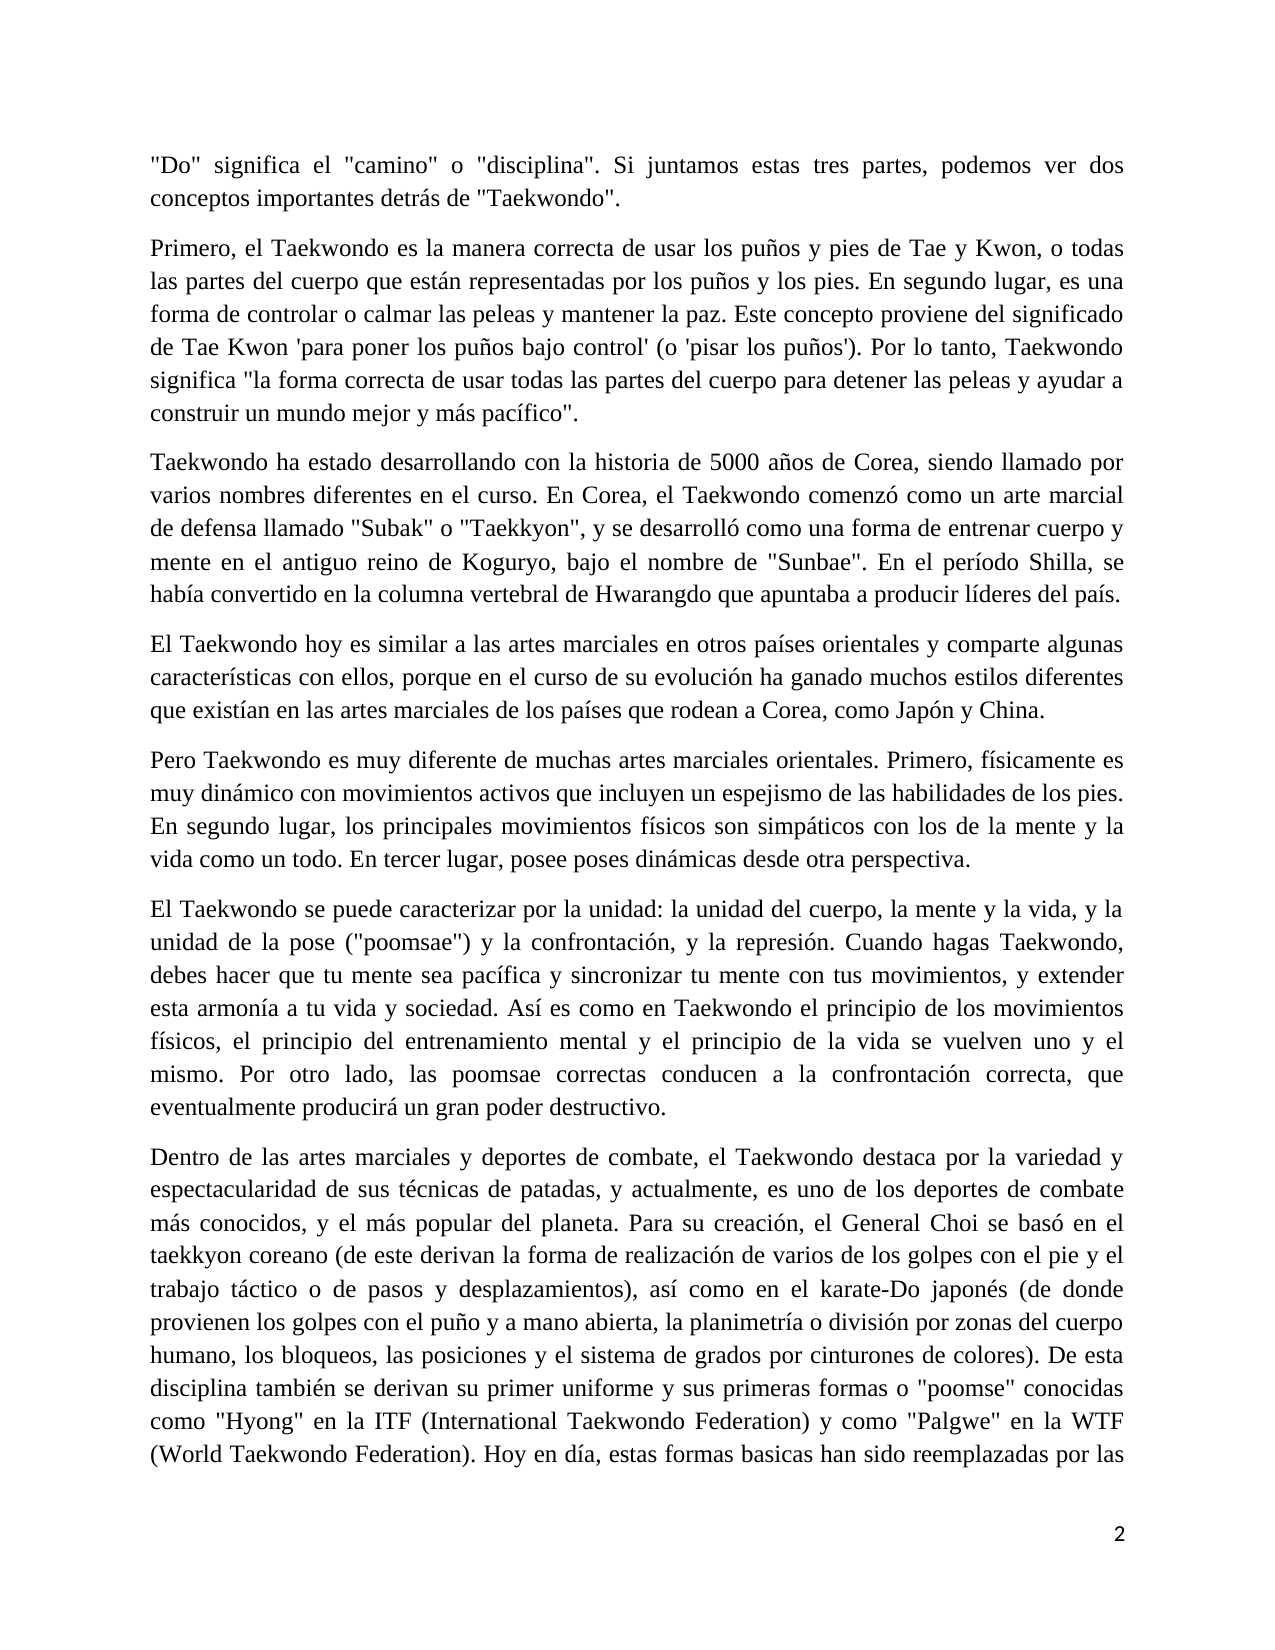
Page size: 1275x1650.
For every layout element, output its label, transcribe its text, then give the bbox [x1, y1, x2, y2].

text Taekwondo ha estado desarrollando con la historia de 5000 años de Corea, siendo llamado por varios nombres diferentes en el curso. En Corea, el Taekwondo comenzó como un arte marcial de defensa llamado "Subak" o "Taekkyon", y se desarrolló como una forma de entrenar cuerpo y mente en el antiguo reino de Koguryo, bajo el nombre de "Sunbae". En el período Shilla, se había convertido en la columna vertebral de Hwarangdo que apuntaba a producir líderes del país. [150, 447, 1125, 608]
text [150, 1142, 1125, 1467]
text El Taekwondo se puede caracterizar por la unidad: la unidad del cuerpo, la mente y la vida, y la unidad de la pose ("poomsae") y la confrontación, y la represión. Cuando hagas Taekwondo, debes hacer que tu mente sea pacífica y sincronizar tu mente con tus movimientos, y extender esta armonía a tu vida y sociedad. Así es como en Taekwondo el principio de los movimientos físicos, el principio del entrenamiento mental y el principio de la vida se vuelven uno y el mismo. Por otro lado, las poomsae correctas conducen a la confrontación correcta, que eventualmente producirá un gran poder destructivo. [150, 894, 1125, 1121]
text El Taekwondo hoy es similar a las artes marciales en otros países orientales y comparte algunas características con ellos, porque en el curso de su evolución ha ganado muchos estilos diferentes que existían en las artes marciales de los países que rodean a Corea, como Japón y China. [150, 629, 1125, 724]
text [150, 150, 1125, 212]
text Pero Taekwondo es muy diferente de muchas artes marciales orientales. Primero, físicamente es muy dinámico con movimientos activos que incluyen un espejismo de las habilidades de los pies. En segundo lugar, los principales movimientos físicos son simpáticos con los de la mente y la vida como un todo. En tercer lugar, posee poses dinámicas desde otra perspectiva. [150, 745, 1125, 873]
text Primero, el Taekwondo es la manera correcta de usar los puños y pies de Tae y Kwon, o todas las partes del cuerpo que están representadas por los puños y los pies. En segundo lugar, es una forma de controlar o calmar las peleas y mantener la paz. Este concepto proviene del significado de Tae Kwon 'para poner los puños bajo control' (o 'pisar los puños'). Por lo tanto, Taekwondo significa "la forma correcta de usar todas las partes del cuerpo para detener las peleas y ayudar a construir un mundo mejor y más pacífico". [150, 233, 1125, 427]
